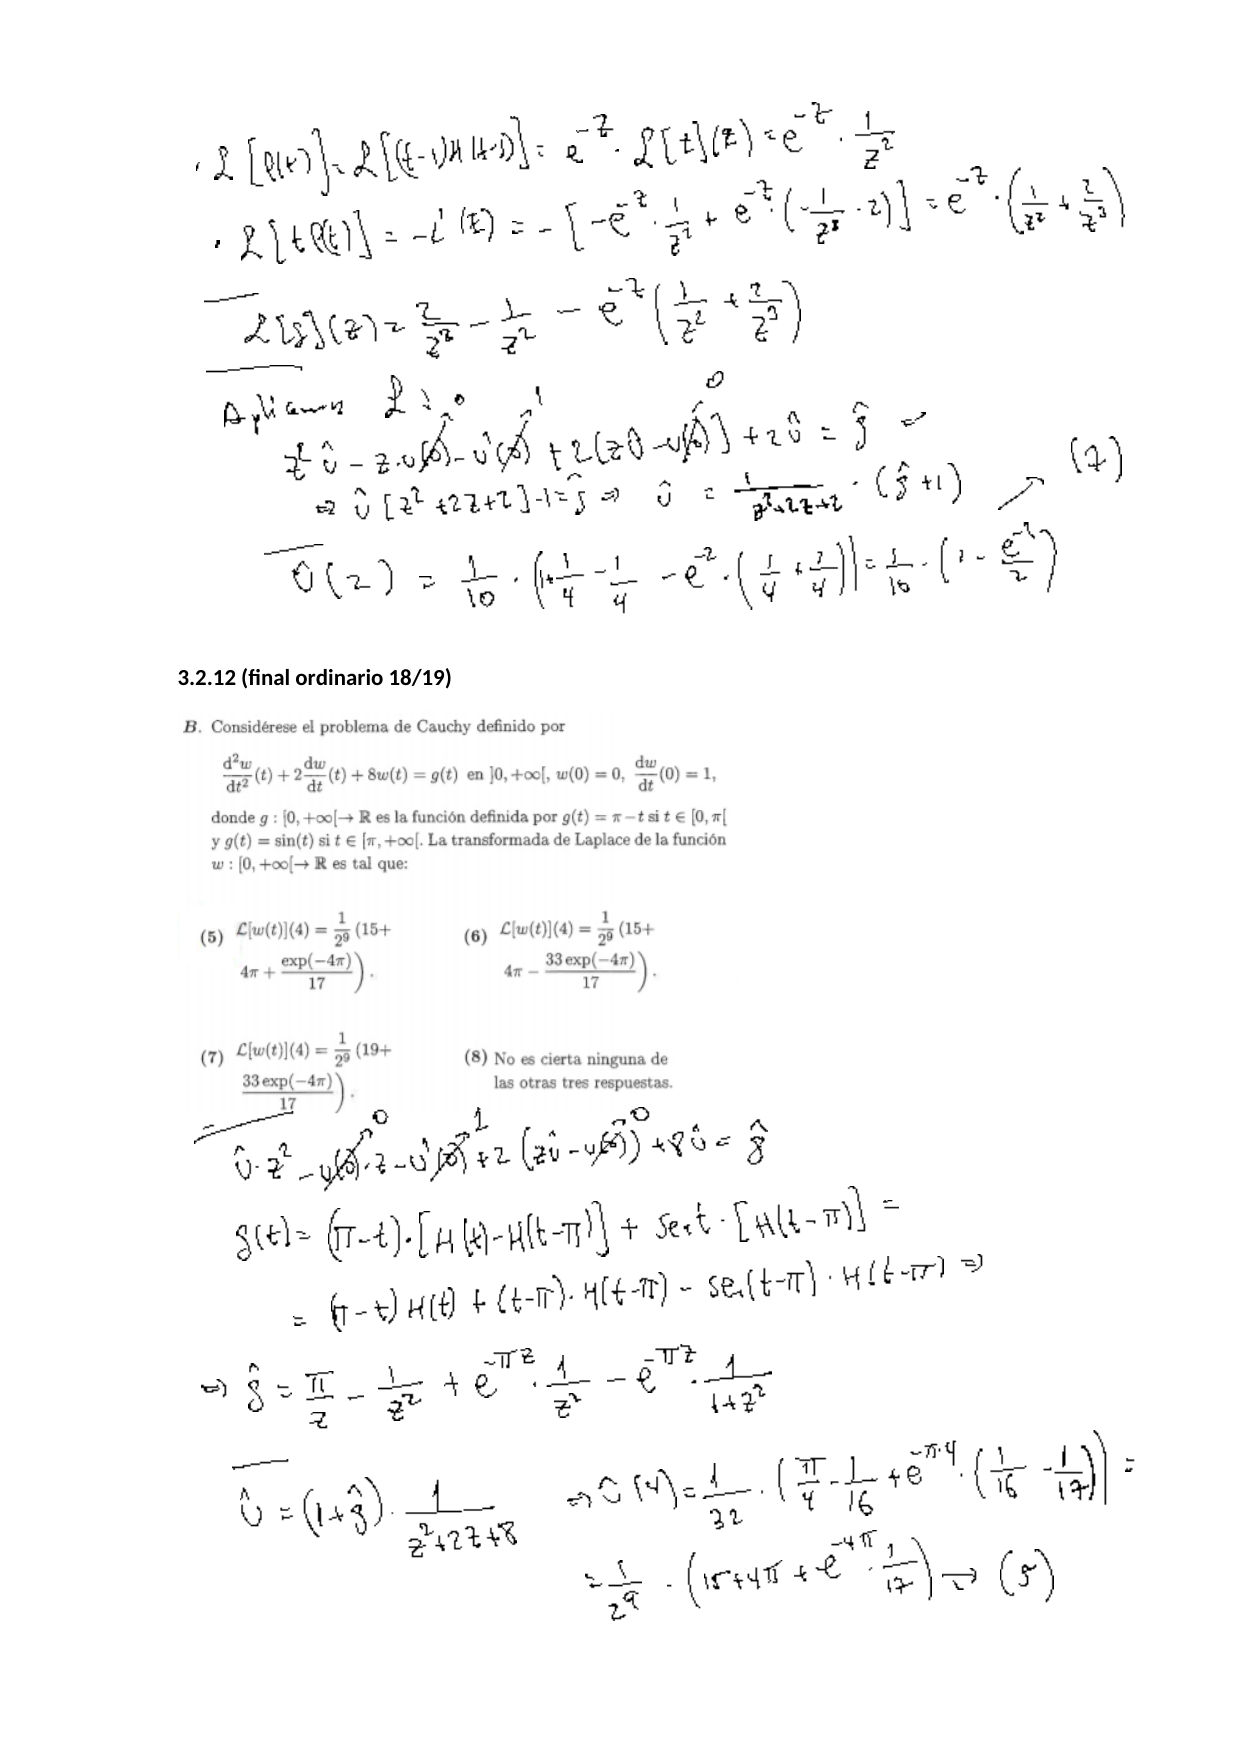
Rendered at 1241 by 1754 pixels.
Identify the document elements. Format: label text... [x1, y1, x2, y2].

picture [760, 522, 1057, 602]
picture [177, 710, 867, 1238]
picture [656, 1201, 751, 1242]
picture [794, 1530, 932, 1602]
picture [232, 1459, 290, 1470]
picture [634, 121, 707, 168]
picture [206, 365, 926, 521]
picture [460, 551, 553, 609]
picture [704, 1354, 772, 1413]
picture [240, 1477, 517, 1559]
picture [293, 1316, 308, 1326]
picture [201, 1379, 228, 1399]
picture [331, 1287, 456, 1332]
picture [961, 1254, 984, 1274]
picture [585, 1560, 642, 1621]
picture [576, 129, 590, 133]
picture [196, 162, 201, 171]
picture [214, 146, 233, 180]
picture [413, 207, 444, 244]
picture [419, 1211, 453, 1258]
picture [305, 1371, 364, 1402]
picture [215, 240, 220, 248]
picture [512, 221, 525, 234]
picture [416, 298, 536, 359]
picture [248, 116, 717, 256]
picture [556, 553, 639, 615]
picture [662, 547, 754, 610]
picture [1000, 1549, 1054, 1604]
picture [461, 207, 495, 242]
text 3.2.12 (final ordinario 18/19) [177, 663, 1063, 691]
picture [378, 1366, 423, 1421]
picture [735, 111, 1125, 244]
picture [473, 1272, 693, 1315]
picture [883, 1200, 899, 1210]
picture [795, 1430, 1108, 1516]
picture [1071, 436, 1122, 484]
picture [567, 1469, 677, 1511]
picture [683, 1458, 785, 1531]
picture [593, 114, 615, 137]
picture [419, 576, 435, 589]
picture [713, 102, 842, 157]
picture [475, 1348, 592, 1398]
picture [308, 1412, 329, 1430]
picture [444, 1372, 458, 1396]
picture [236, 1216, 312, 1261]
picture [709, 1256, 944, 1301]
picture [667, 1551, 702, 1610]
picture [204, 293, 405, 351]
picture [942, 1568, 978, 1590]
picture [464, 1201, 609, 1257]
picture [248, 1363, 292, 1412]
picture [565, 145, 583, 163]
picture [607, 1344, 698, 1393]
picture [241, 210, 397, 264]
picture [704, 1560, 784, 1591]
picture [998, 477, 1044, 510]
picture [621, 1218, 639, 1241]
picture [554, 1393, 583, 1418]
picture [264, 544, 394, 599]
picture [557, 278, 801, 345]
picture [922, 463, 961, 504]
picture [1125, 1458, 1136, 1472]
picture [328, 1208, 411, 1262]
